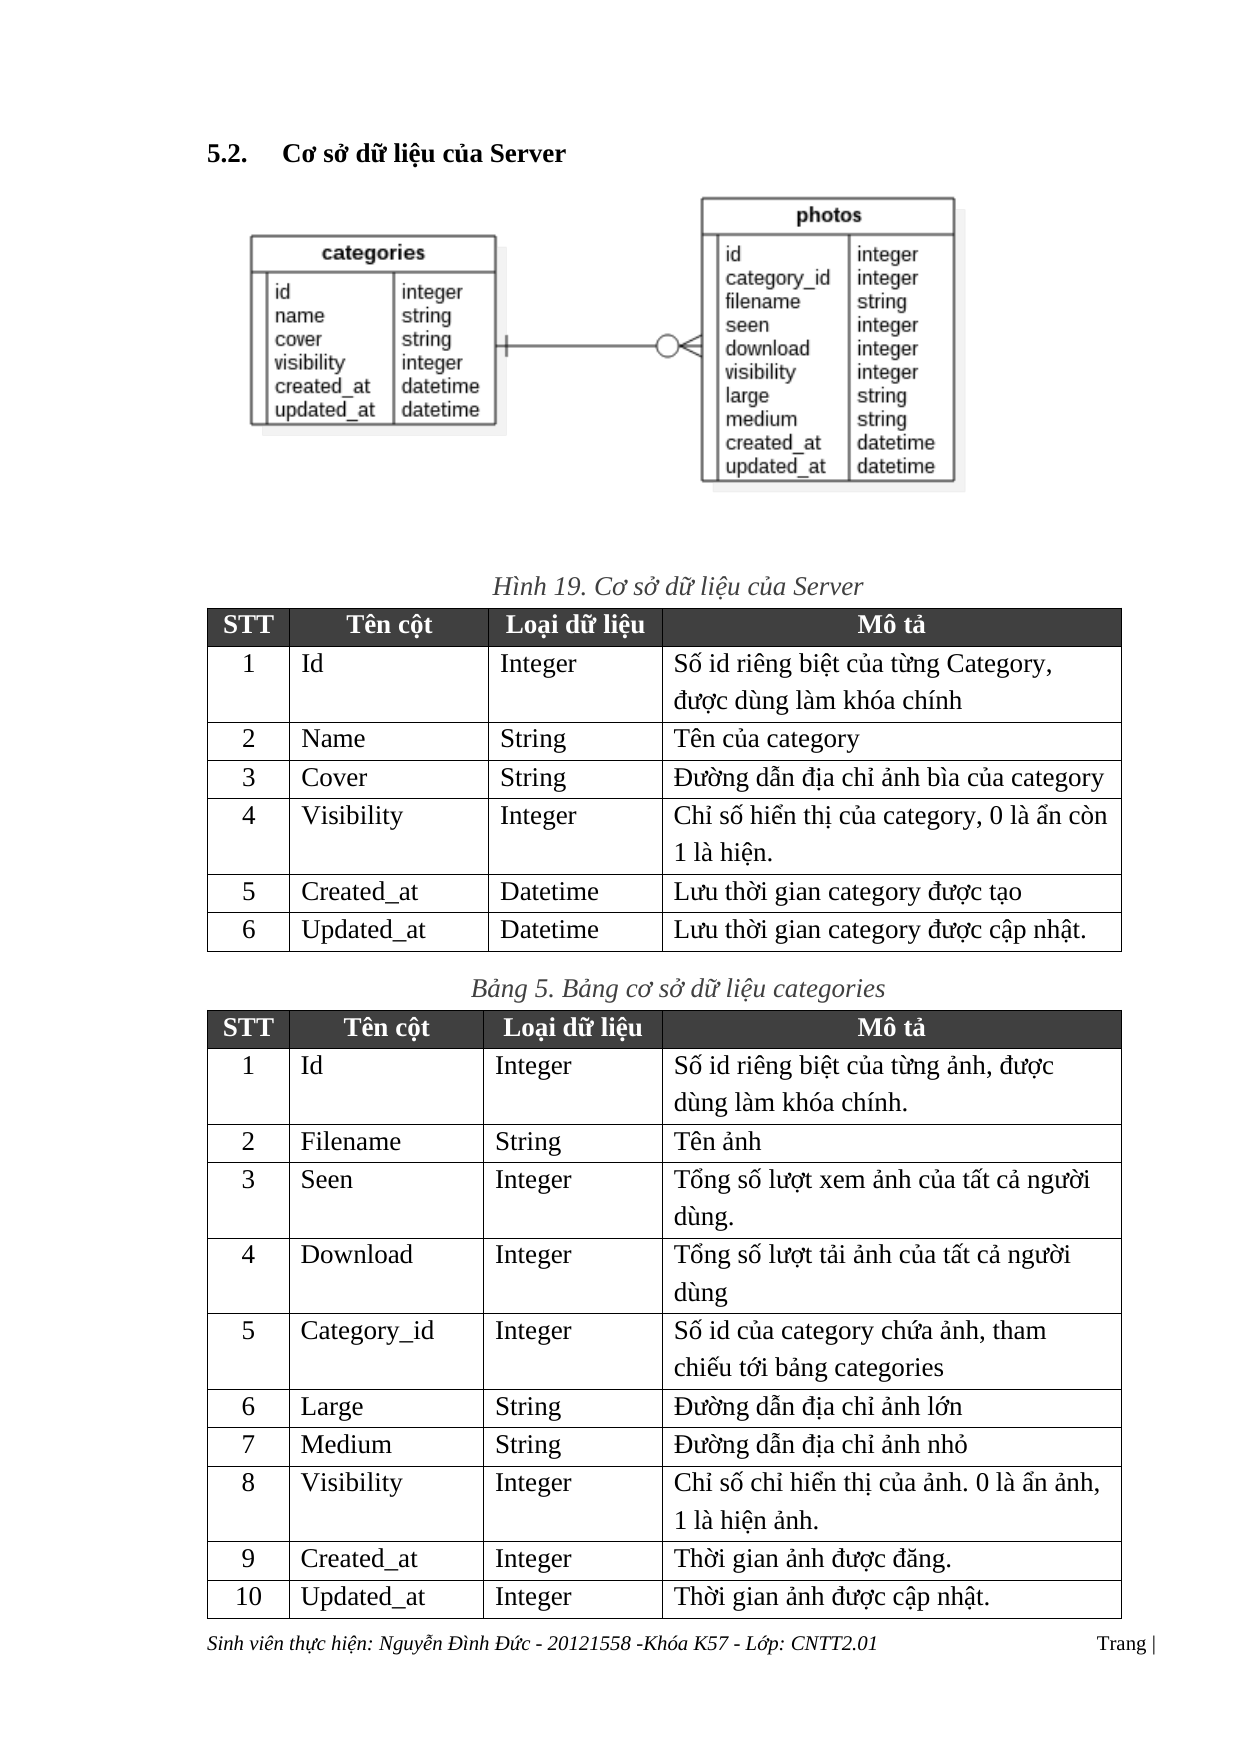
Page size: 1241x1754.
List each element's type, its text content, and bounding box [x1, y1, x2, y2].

table_cell 5 [208, 875, 289, 912]
table_cell Datetime [489, 875, 662, 912]
table_header Loại dữ liệu [484, 1011, 662, 1048]
table_cell 1 [208, 647, 289, 722]
table_header Mô tả [663, 609, 1121, 646]
table_header Mô tả [663, 1011, 1121, 1048]
table_cell String [489, 723, 662, 760]
table_cell Integer [489, 799, 662, 874]
table_cell Integer [484, 1049, 662, 1124]
table_cell Category_id [290, 1314, 483, 1389]
table_header Tên cột [290, 1011, 483, 1048]
table_cell Large [290, 1390, 483, 1427]
table_cell 4 [208, 799, 289, 874]
table_cell Integer [484, 1581, 662, 1618]
table_header Loại dữ liệu [489, 609, 662, 646]
table_cell Lưu thời gian category được tạo [663, 875, 1121, 912]
table_cell 9 [208, 1542, 289, 1579]
text Bảng 5. Bảng cơ sở dữ liệu categories [297, 972, 1032, 1003]
table_cell Visibility [290, 1467, 483, 1541]
table_header STT [208, 1011, 289, 1048]
table_cell Integer [484, 1542, 662, 1579]
table_cell Integer [484, 1239, 662, 1313]
table_cell Số id riêng biệt của từng Category, được dùng làm khóa chính [663, 647, 1121, 722]
table_cell 10 [208, 1581, 289, 1618]
table_cell Chỉ số chỉ hiển thị của ảnh. 0 là ẩn ảnh, 1 là hiện ảnh. [663, 1467, 1121, 1541]
table_cell Chỉ số hiển thị của category, 0 là ẩn còn 1 là hiện. [663, 799, 1121, 874]
table_cell Filename [290, 1125, 483, 1162]
table_cell 8 [208, 1467, 289, 1541]
table_cell Created_at [290, 875, 488, 912]
table_cell Tổng số lượt xem ảnh của tất cả người dùng. [663, 1163, 1121, 1238]
table_cell Integer [484, 1467, 662, 1541]
table_cell 7 [208, 1428, 289, 1466]
table_cell Thời gian ảnh được đăng. [663, 1542, 1121, 1579]
table_cell 6 [208, 913, 289, 951]
table_cell Updated_at [290, 1581, 483, 1618]
table_cell Seen [290, 1163, 483, 1238]
table_cell Updated_at [290, 913, 488, 951]
table_cell Medium [290, 1428, 483, 1466]
table_cell 3 [208, 761, 289, 798]
table_cell String [489, 761, 662, 798]
table_cell Integer [484, 1314, 662, 1389]
table_cell Tổng số lượt tải ảnh của tất cả người dùng [663, 1239, 1121, 1313]
table_cell Số id riêng biệt của từng ảnh, được dùng làm khóa chính. [663, 1049, 1121, 1124]
table_cell Đường dẫn địa chỉ ảnh lớn [663, 1390, 1121, 1427]
table_cell String [484, 1125, 662, 1162]
table_header Tên cột [290, 609, 488, 646]
table_cell 3 [208, 1163, 289, 1238]
table_cell 5 [208, 1314, 289, 1389]
table_cell Đường dẫn địa chỉ ảnh bìa của category [663, 761, 1121, 798]
table_cell 2 [208, 1125, 289, 1162]
table_cell 4 [208, 1239, 289, 1313]
table_cell Name [290, 723, 488, 760]
table_cell 1 [208, 1049, 289, 1124]
text Hình 19. Cơ sở dữ liệu của Server [297, 570, 1032, 601]
table_cell 6 [208, 1390, 289, 1427]
table_cell Tên của category [663, 723, 1121, 760]
table_cell String [484, 1390, 662, 1427]
table_cell Thời gian ảnh được cập nhật. [663, 1581, 1121, 1618]
table_cell Visibility [290, 799, 488, 874]
table_header STT [208, 609, 289, 646]
picture [236, 183, 1017, 544]
table_cell Integer [489, 647, 662, 722]
table_cell Lưu thời gian category được cập nhật. [663, 913, 1121, 951]
table_cell String [484, 1428, 662, 1466]
table_cell 2 [208, 723, 289, 760]
table_cell Đường dẫn địa chỉ ảnh nhỏ [663, 1428, 1121, 1466]
table_cell Cover [290, 761, 488, 798]
table_cell Id [290, 1049, 483, 1124]
table_cell Integer [484, 1163, 662, 1238]
table_cell Số id của category chứa ảnh, tham chiếu tới bảng categories [663, 1314, 1121, 1389]
table_cell Datetime [489, 913, 662, 951]
table_cell Created_at [290, 1542, 483, 1579]
table_cell Download [290, 1239, 483, 1313]
table_cell Tên ảnh [663, 1125, 1121, 1162]
subtitle Cơ sở dữ liệu của Server [207, 137, 1122, 168]
table_cell Id [290, 647, 488, 722]
